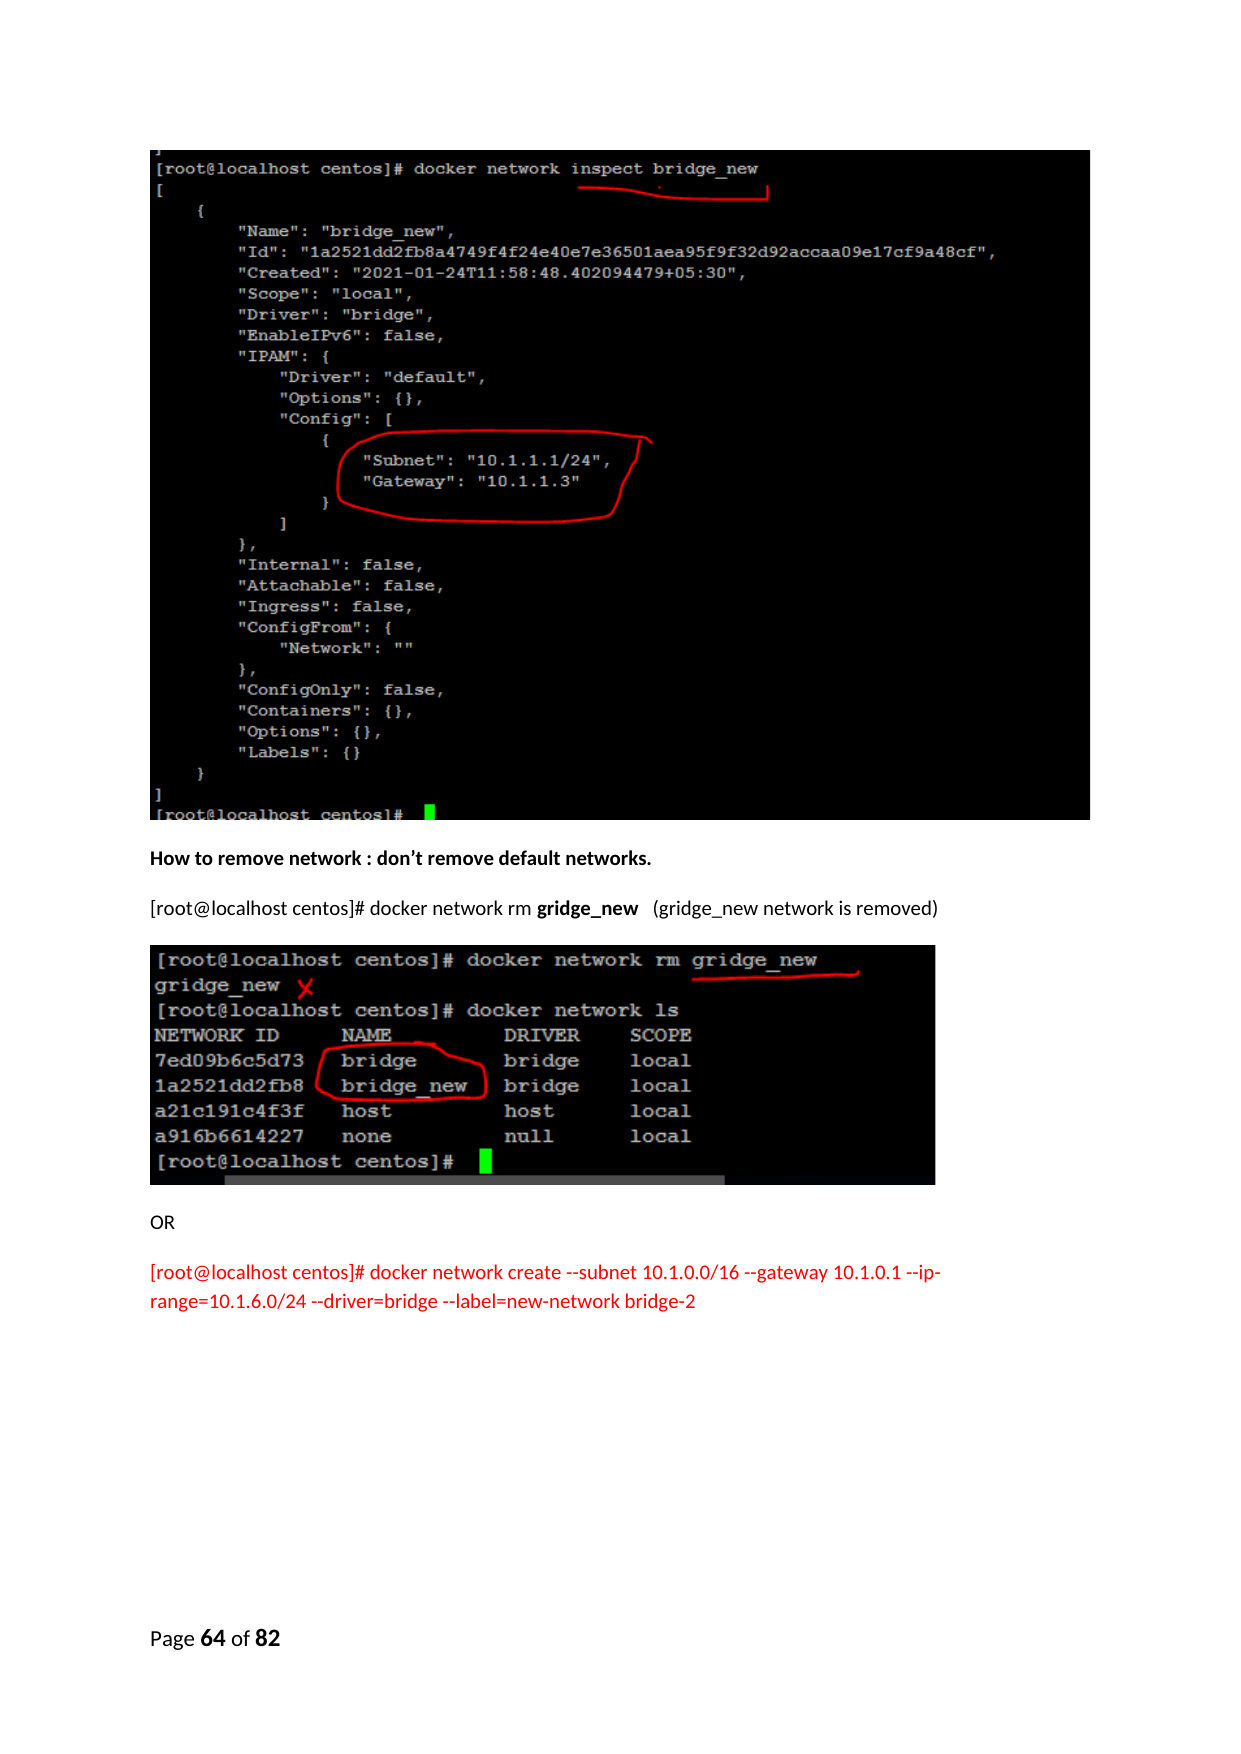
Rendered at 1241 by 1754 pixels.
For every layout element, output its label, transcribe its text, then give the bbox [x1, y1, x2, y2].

text How to remove network : don’t remove default networks. [150, 845, 1090, 870]
picture [150, 945, 936, 1185]
text [root@localhost centos]# docker network rm gridge_new (gridge_new network is removed) [150, 895, 1090, 920]
text OR [150, 1209, 1090, 1235]
picture [150, 150, 1091, 820]
text [root@localhost centos]# docker network create --subnet 10.1.0.0/16 --gateway 10.1.0.1 --ip-range=10.1.6.0/24 --driver=bridge --label=new-network bridge-2 [150, 1259, 1090, 1314]
